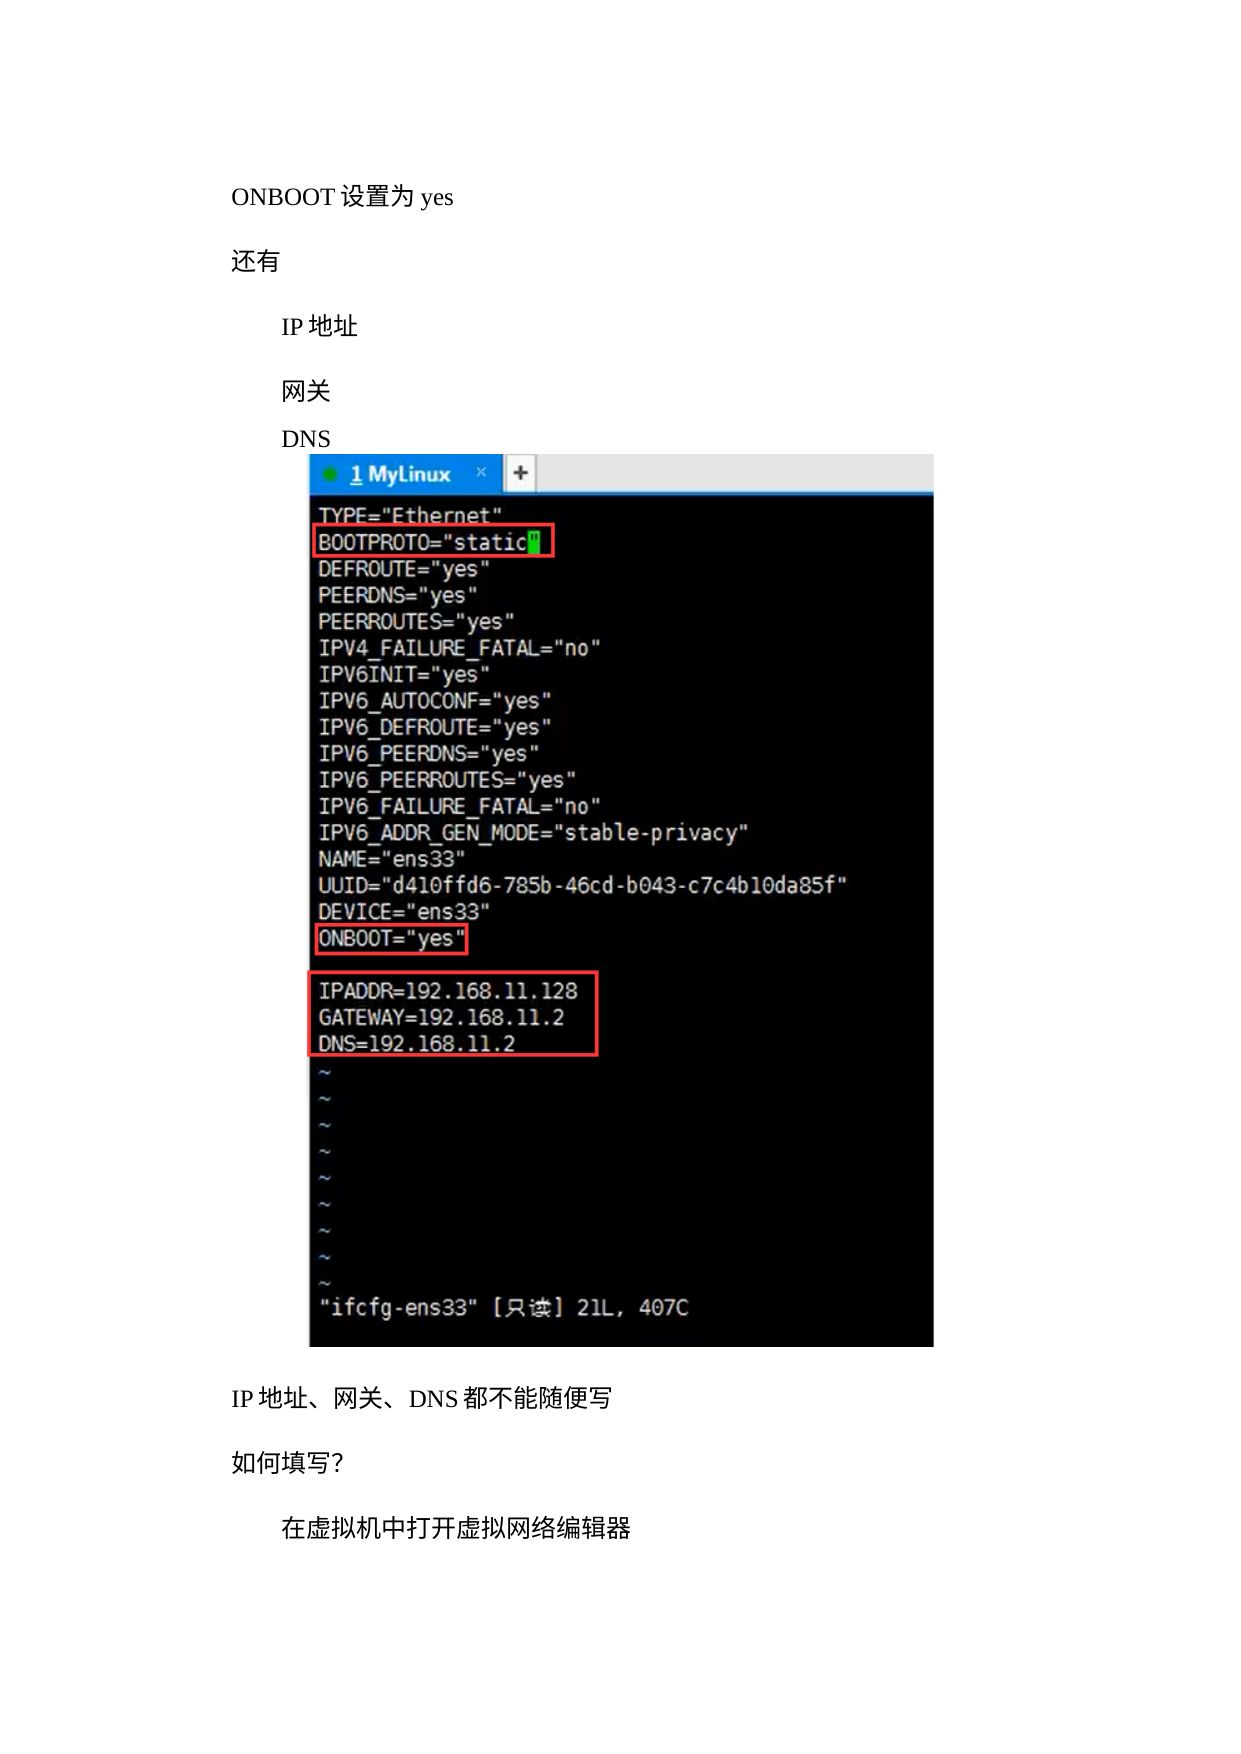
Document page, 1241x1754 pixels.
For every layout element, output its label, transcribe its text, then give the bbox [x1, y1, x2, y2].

text DNS [187, 422, 1053, 454]
text IP地址 [187, 292, 1053, 357]
text ONBOOT设置为yes [187, 162, 1053, 227]
text 网关 [187, 357, 1053, 422]
text 还有 [187, 227, 1053, 292]
picture [306, 454, 934, 1347]
text 如何填写？ [187, 1429, 1053, 1494]
text IP地址、网关、DNS都不能随便写 [187, 1364, 1053, 1429]
text 在虚拟机中打开虚拟网络编辑器 [187, 1494, 1053, 1559]
